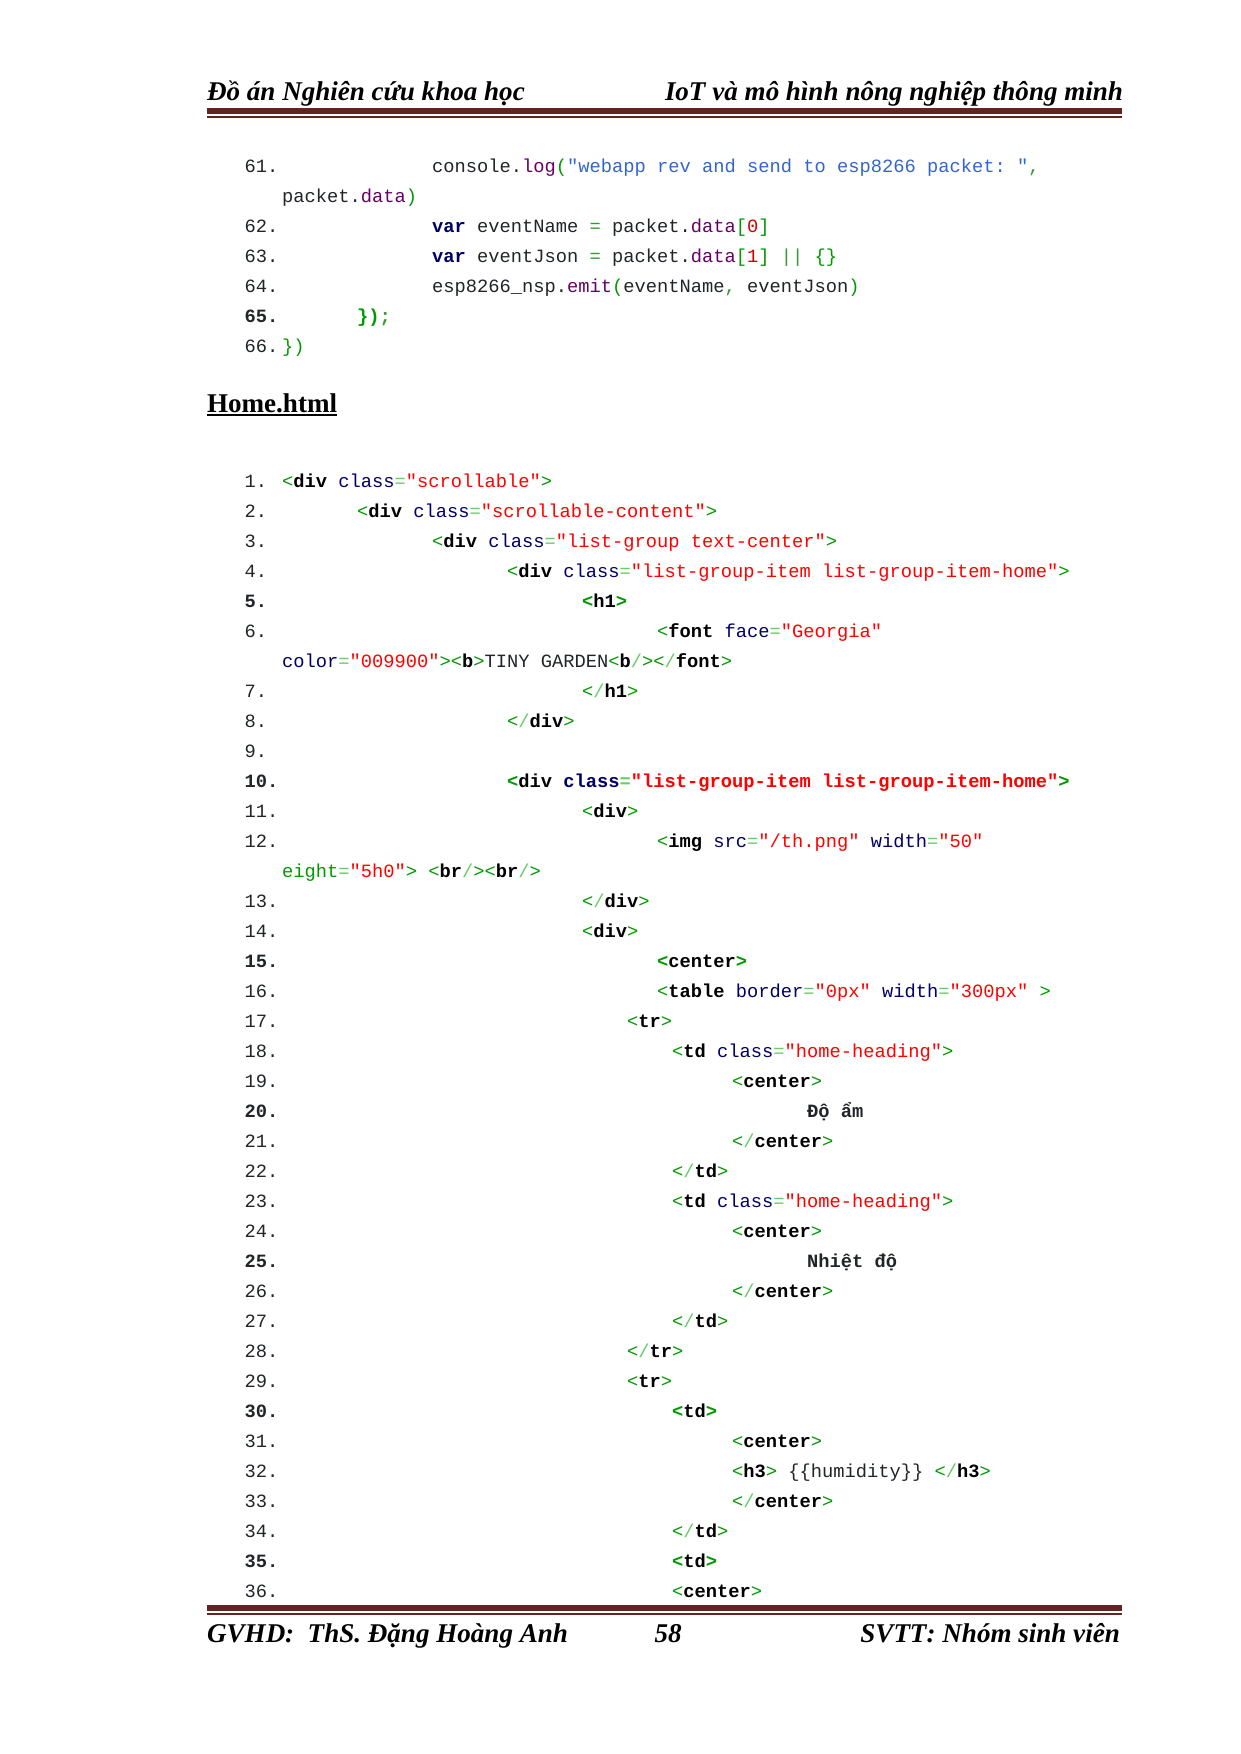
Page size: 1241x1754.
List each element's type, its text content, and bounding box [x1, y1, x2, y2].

list esp8266_nsp.emit(eventName, eventJson) [244, 268, 1122, 298]
list Độ ẩm [244, 1093, 1122, 1123]
list </h1> [244, 673, 1122, 703]
list </center> [244, 1123, 1122, 1153]
list <center> [244, 1063, 1122, 1093]
list <div class="list-group-item list-group-item-home"> [244, 763, 1122, 793]
list </td> [244, 1303, 1122, 1333]
list }) [244, 328, 1122, 358]
list <div> [244, 793, 1122, 823]
list <center> [244, 1423, 1122, 1453]
list </td> [244, 1513, 1122, 1543]
list </td> [244, 1153, 1122, 1183]
text Home.html [207, 387, 1122, 418]
list <table border="0px" width="300px" > [244, 973, 1122, 1003]
list </div> [244, 883, 1122, 913]
list <div class="scrollable"> [244, 463, 1122, 493]
list <div class="list-group-item list-group-item-home"> [244, 553, 1122, 583]
list </center> [244, 1273, 1122, 1303]
list <tr> [244, 1003, 1122, 1033]
list <td> [244, 1393, 1122, 1423]
list <font face="Georgia" color="009900"><b>TINY GARDEN<b/></font> [244, 613, 1122, 673]
list var eventName = packet.data[0] [244, 208, 1122, 238]
list <h1> [244, 583, 1122, 613]
list <center> [244, 943, 1122, 973]
list }); [244, 298, 1122, 328]
list <tr> [244, 1363, 1122, 1393]
list <td class="home-heading"> [244, 1033, 1122, 1063]
list console.log("webapp rev and send to esp8266 packet: ", packet.data) [244, 148, 1122, 208]
list <h3> {{humidity}} </h3> [244, 1453, 1122, 1483]
list </center> [244, 1483, 1122, 1513]
list <center> [244, 1573, 1122, 1603]
list </tr> [244, 1333, 1122, 1363]
list Nhiệt độ [244, 1243, 1122, 1273]
list <td> [244, 1543, 1122, 1573]
list <img src="/th.png" width="50" eight="5h0"> <br/><br/> [244, 823, 1122, 883]
list </div> [244, 703, 1122, 733]
list <div class="scrollable-content"> [244, 493, 1122, 523]
list <center> [244, 1213, 1122, 1243]
list <div> [244, 913, 1122, 943]
list <div class="list-group text-center"> [244, 523, 1122, 553]
list <td class="home-heading"> [244, 1183, 1122, 1213]
list var eventJson = packet.data[1] || {} [244, 238, 1122, 268]
